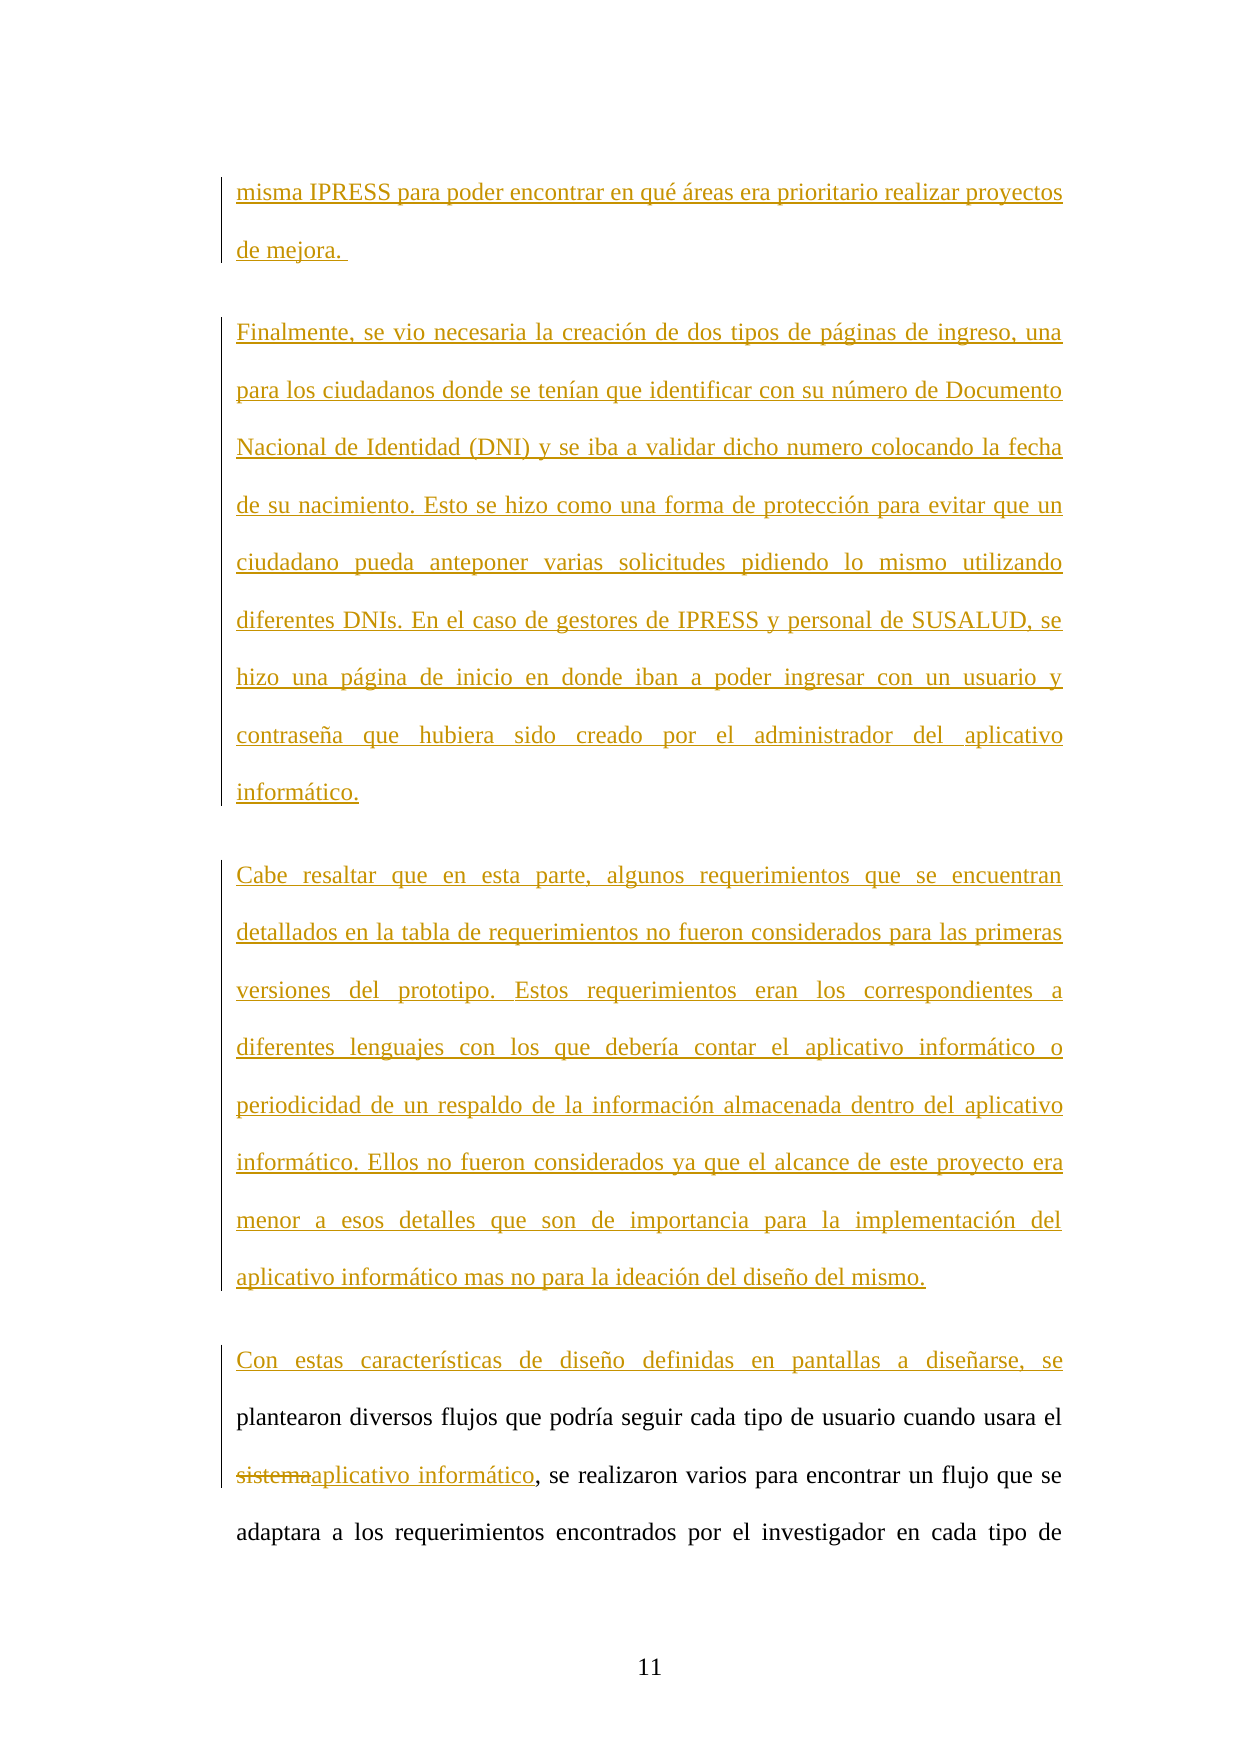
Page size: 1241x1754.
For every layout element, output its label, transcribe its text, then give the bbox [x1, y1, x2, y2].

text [236, 1371, 1063, 1546]
